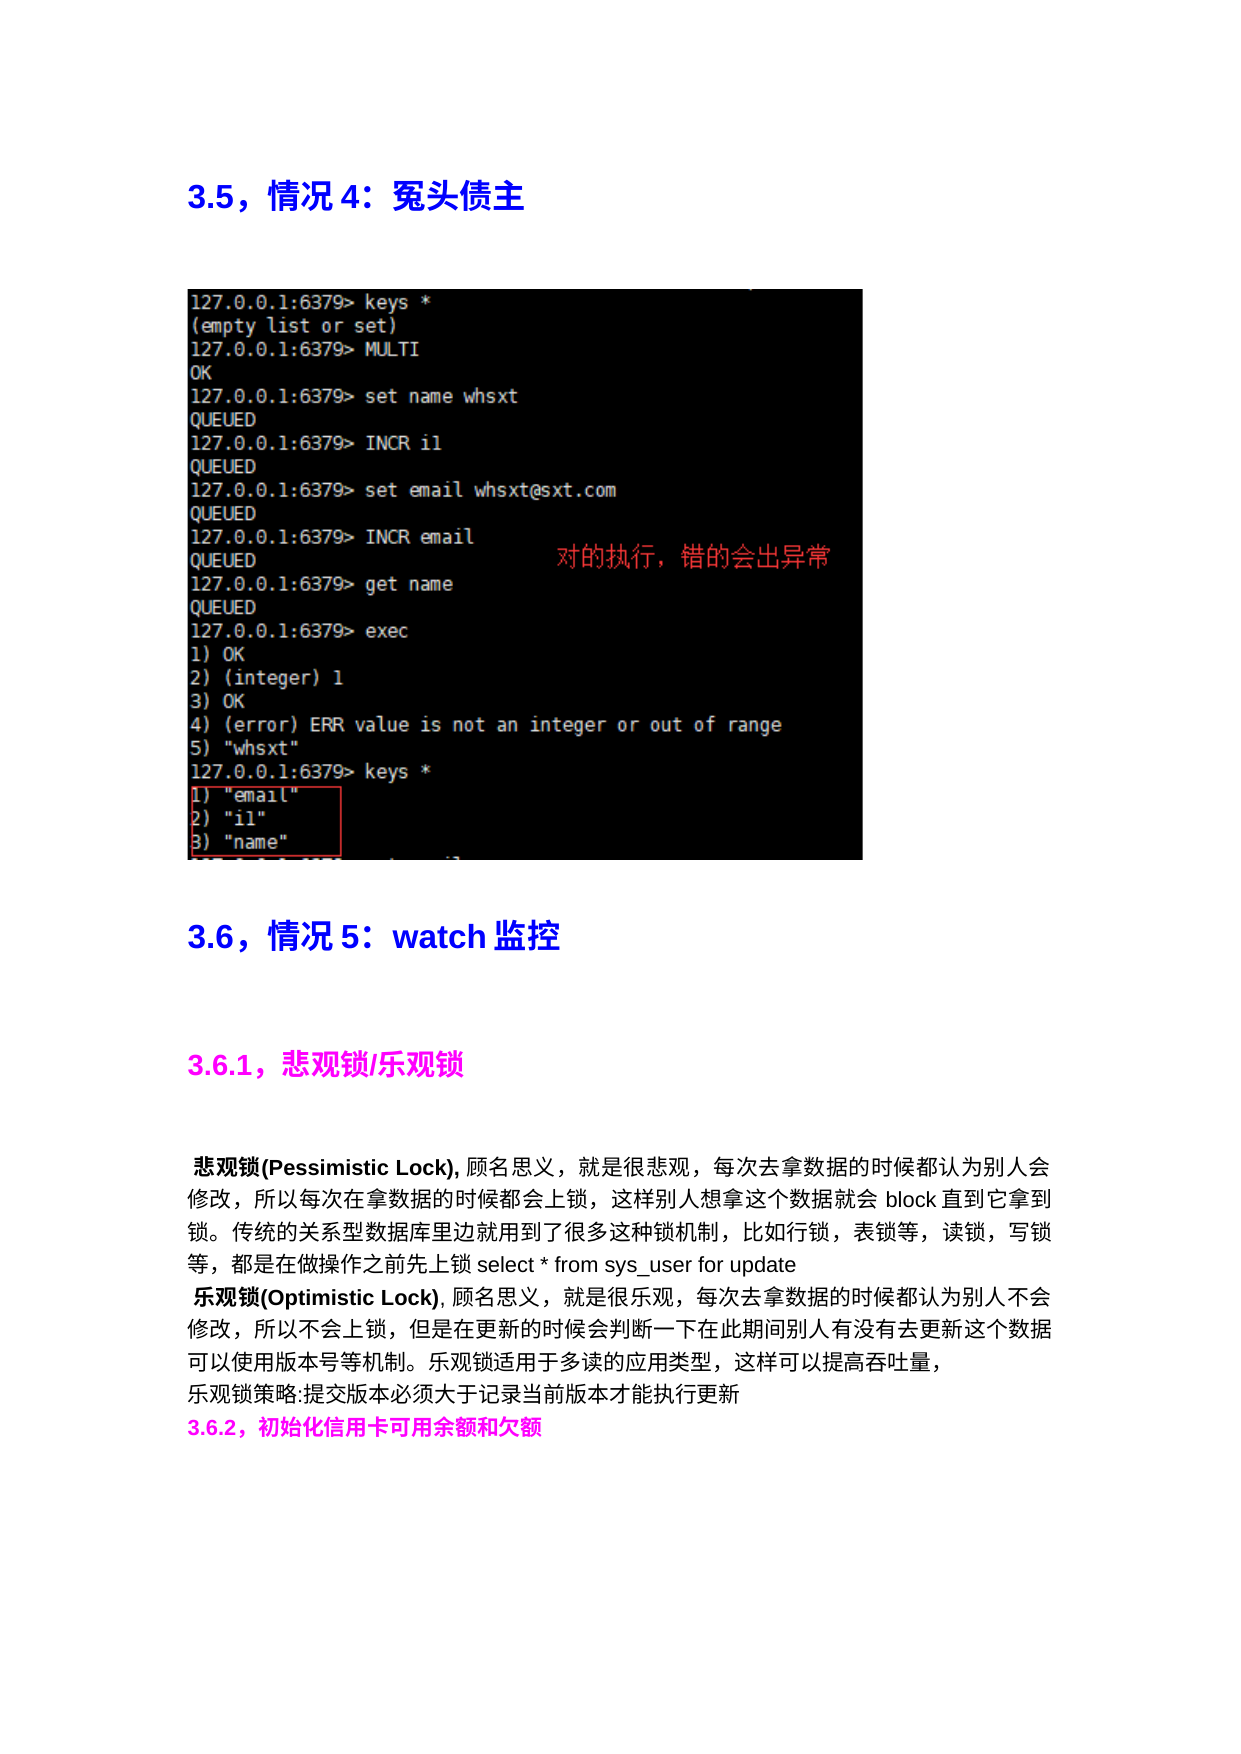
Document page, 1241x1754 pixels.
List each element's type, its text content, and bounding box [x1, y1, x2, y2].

subtitle 3.6，情况5：watch监控 [187, 901, 1053, 966]
picture [187, 289, 863, 860]
text 3.6.2，初始化信用卡可用余额和欠额 [187, 1409, 1053, 1442]
text 乐观锁(Optimistic Lock), 顾名思义，就是很乐观，每次去拿数据的时候都认为别人不会修改，所以不会上锁，但是在更新的时候会判断一下在此期间别人有没有去更新这个数据，可以使用版本号等机制。乐观锁适用于多读的应用类型，这样可以提高吞吐量， [187, 1279, 1053, 1377]
text 悲观锁(Pessimistic Lock), 顾名思义，就是很悲观，每次去拿数据的时候都认为别人会修改，所以每次在拿数据的时候都会上锁，这样别人想拿这个数据就会block直到它拿到锁。传统的关系型数据库里边就用到了很多这种锁机制，比如行锁，表锁等，读锁，写锁等，都是在做操作之前先上锁 select * from sys_user for update [187, 1149, 1053, 1279]
subtitle 3.6.1，悲观锁/乐观锁 [187, 1031, 1053, 1096]
text 乐观锁策略:提交版本必须大于记录当前版本才能执行更新 [187, 1377, 1053, 1409]
subtitle 3.5，情况4：冤头债主 [187, 162, 1053, 227]
